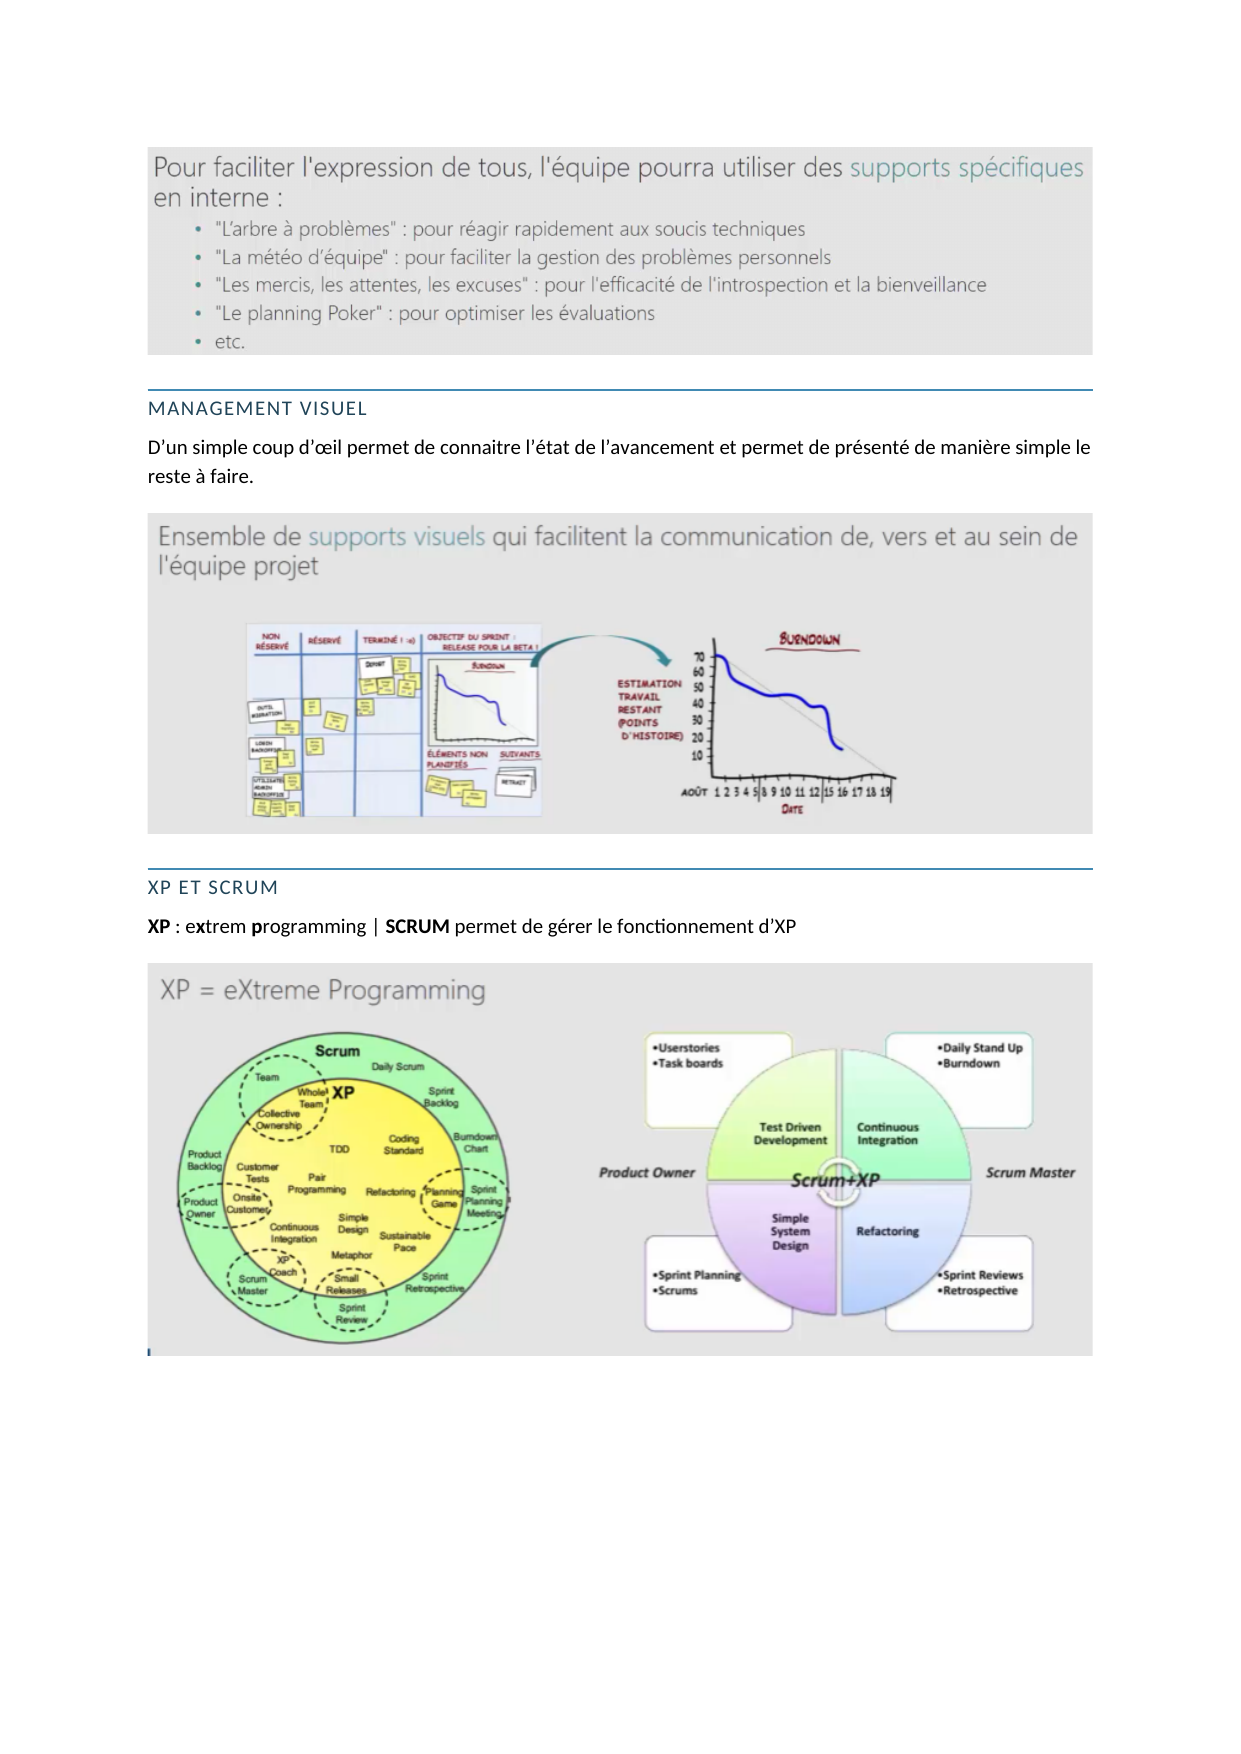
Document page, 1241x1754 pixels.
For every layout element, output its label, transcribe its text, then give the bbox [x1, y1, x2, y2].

picture [147, 963, 1093, 1356]
text XP : extrem programming | SCRUM permet de gérer le fonctionnement d’XP [148, 913, 1093, 939]
subtitle XP et SCRUM [148, 870, 1093, 899]
subtitle Management visuel [148, 391, 1093, 420]
picture [147, 147, 1093, 355]
text D’un simple coup d’œil permet de connaitre l’état de l’avancement et permet de présenté de manière simple le reste à faire. [148, 434, 1093, 489]
picture [147, 513, 1093, 834]
